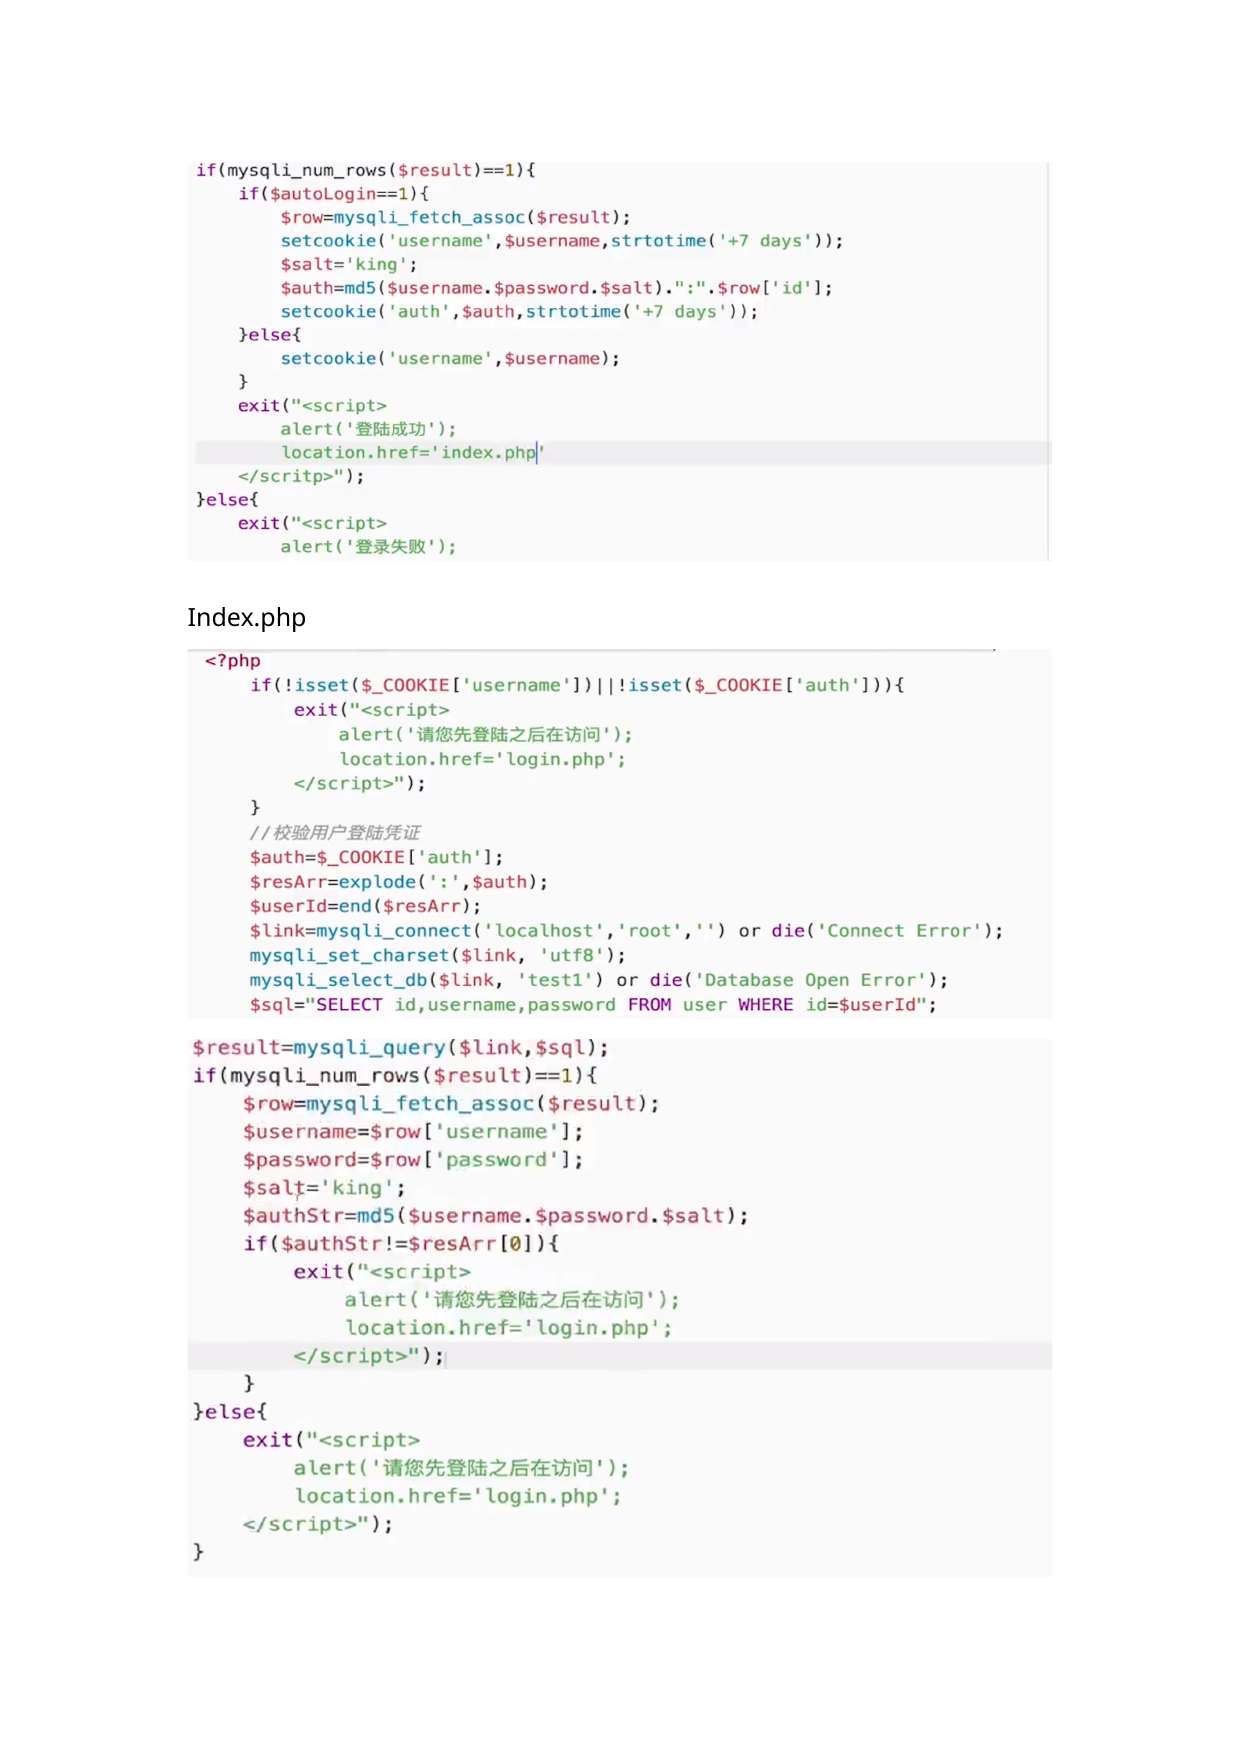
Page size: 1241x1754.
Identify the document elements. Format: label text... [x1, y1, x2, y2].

picture [187, 649, 1053, 1019]
picture [187, 162, 1053, 561]
picture [187, 1039, 1053, 1577]
text Index.php [187, 584, 1053, 649]
